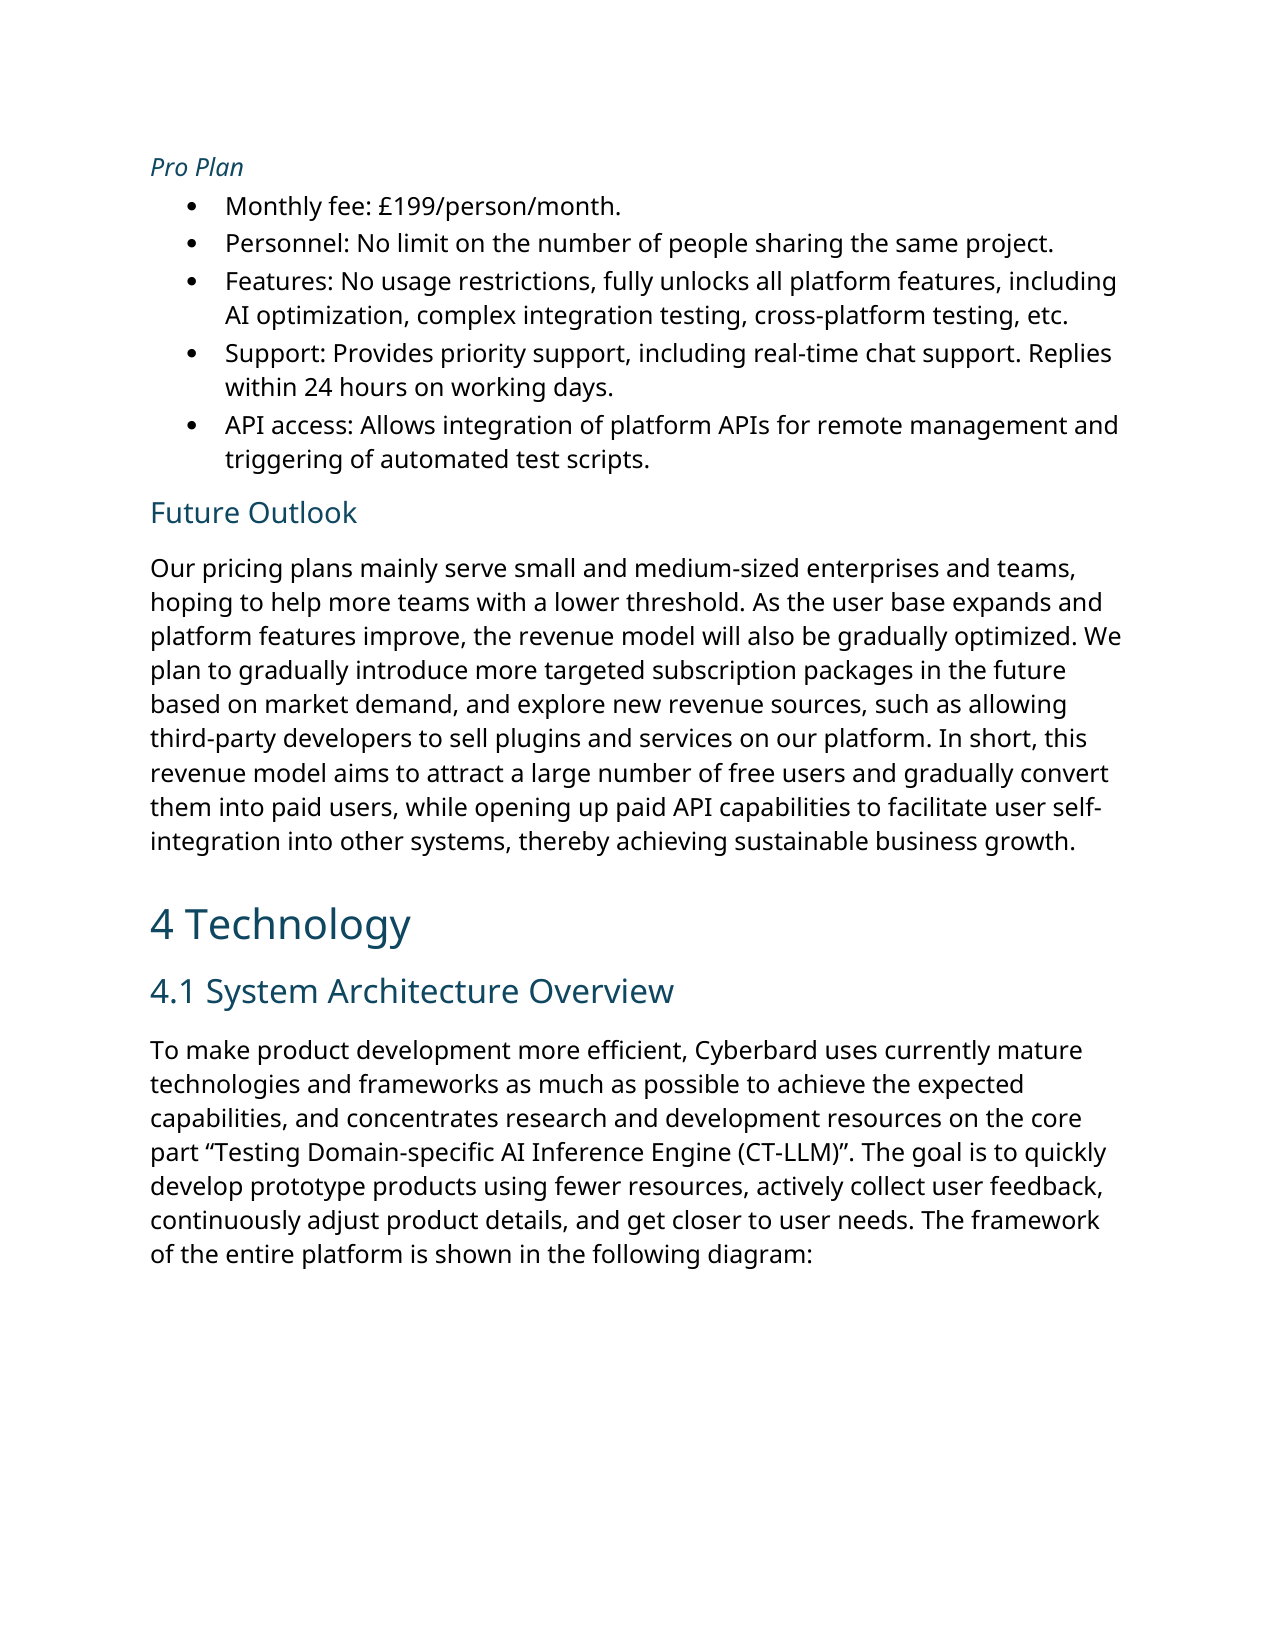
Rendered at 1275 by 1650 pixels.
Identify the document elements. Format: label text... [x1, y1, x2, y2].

list Personnel: No limit on the number of people sharing the same project. [187, 226, 1125, 260]
subtitle 4 Technology [150, 895, 1125, 952]
text To make product development more efficient, Cyberbard uses currently mature technologies and frameworks as much as possible to achieve the expected capabilities, and concentrates research and development resources on the core part “Testing Domain-specific AI Inference Engine (CT-LLM)”. The goal is to quickly develop prototype products using fewer resources, actively collect user feedback, continuously adjust product details, and get closer to user needs. The framework of the entire platform is shown in the following diagram: [150, 1032, 1125, 1271]
subtitle 4.1 System Architecture Overview [150, 968, 1125, 1014]
list Support: Provides priority support, including real-time chat support. Replies within 24 hours on working days. [187, 336, 1125, 404]
list API access: Allows integration of platform APIs for remote management and triggering of automated test scripts. [187, 408, 1125, 476]
subtitle Pro Plan [150, 150, 1125, 184]
list Features: No usage restrictions, fully unlocks all platform features, including AI optimization, complex integration testing, cross-platform testing, etc. [187, 264, 1125, 332]
subtitle Future Outlook [150, 492, 1125, 532]
list Monthly fee: £199/person/month. [187, 188, 1125, 222]
text Our pricing plans mainly serve small and medium-sized enterprises and teams, hoping to help more teams with a lower threshold. As the user base expands and platform features improve, the revenue model will also be gradually optimized. We plan to gradually introduce more targeted subscription packages in the future based on market demand, and explore new revenue sources, such as allowing third-party developers to sell plugins and services on our platform. In short, this revenue model aims to attract a large number of free users and gradually convert them into paid users, while opening up paid API capabilities to facilitate user self-integration into other systems, thereby achieving sustainable business growth. [150, 551, 1125, 857]
